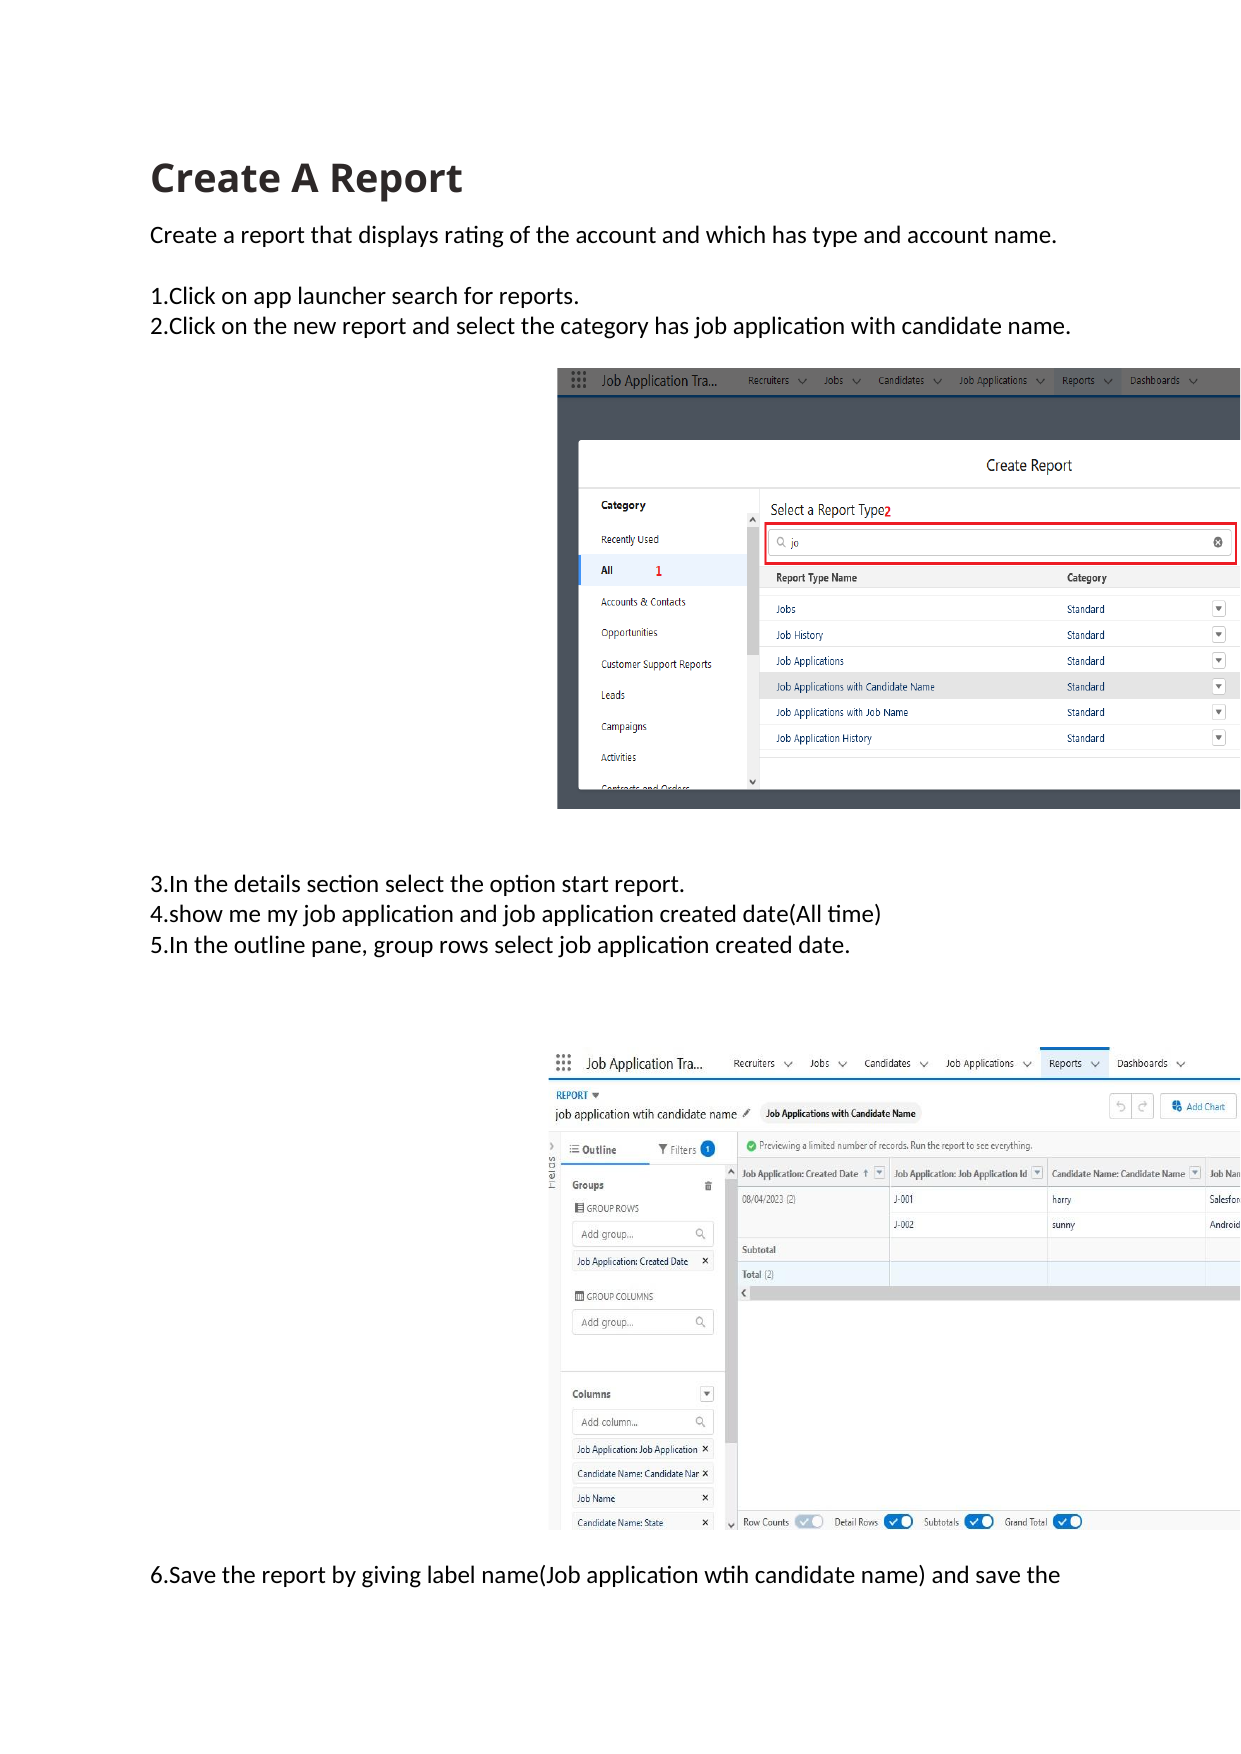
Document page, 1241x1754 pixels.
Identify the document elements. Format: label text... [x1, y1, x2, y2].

picture [557, 368, 1241, 809]
text Create a report that displays rating of the account and which has type and account name. [150, 219, 1090, 250]
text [150, 1529, 1090, 1590]
text 3.In the details section select the option start report. 4.show me my job application and job application created date(All time) 5.In the outline pane, group rows select job application created date. [150, 808, 1090, 1047]
text 1.Click on app launcher search for reports. 2.Click on the new report and select the category has job application with candidate name. [150, 280, 1090, 369]
text Create A Report [150, 150, 1090, 204]
picture [548, 1047, 1241, 1530]
